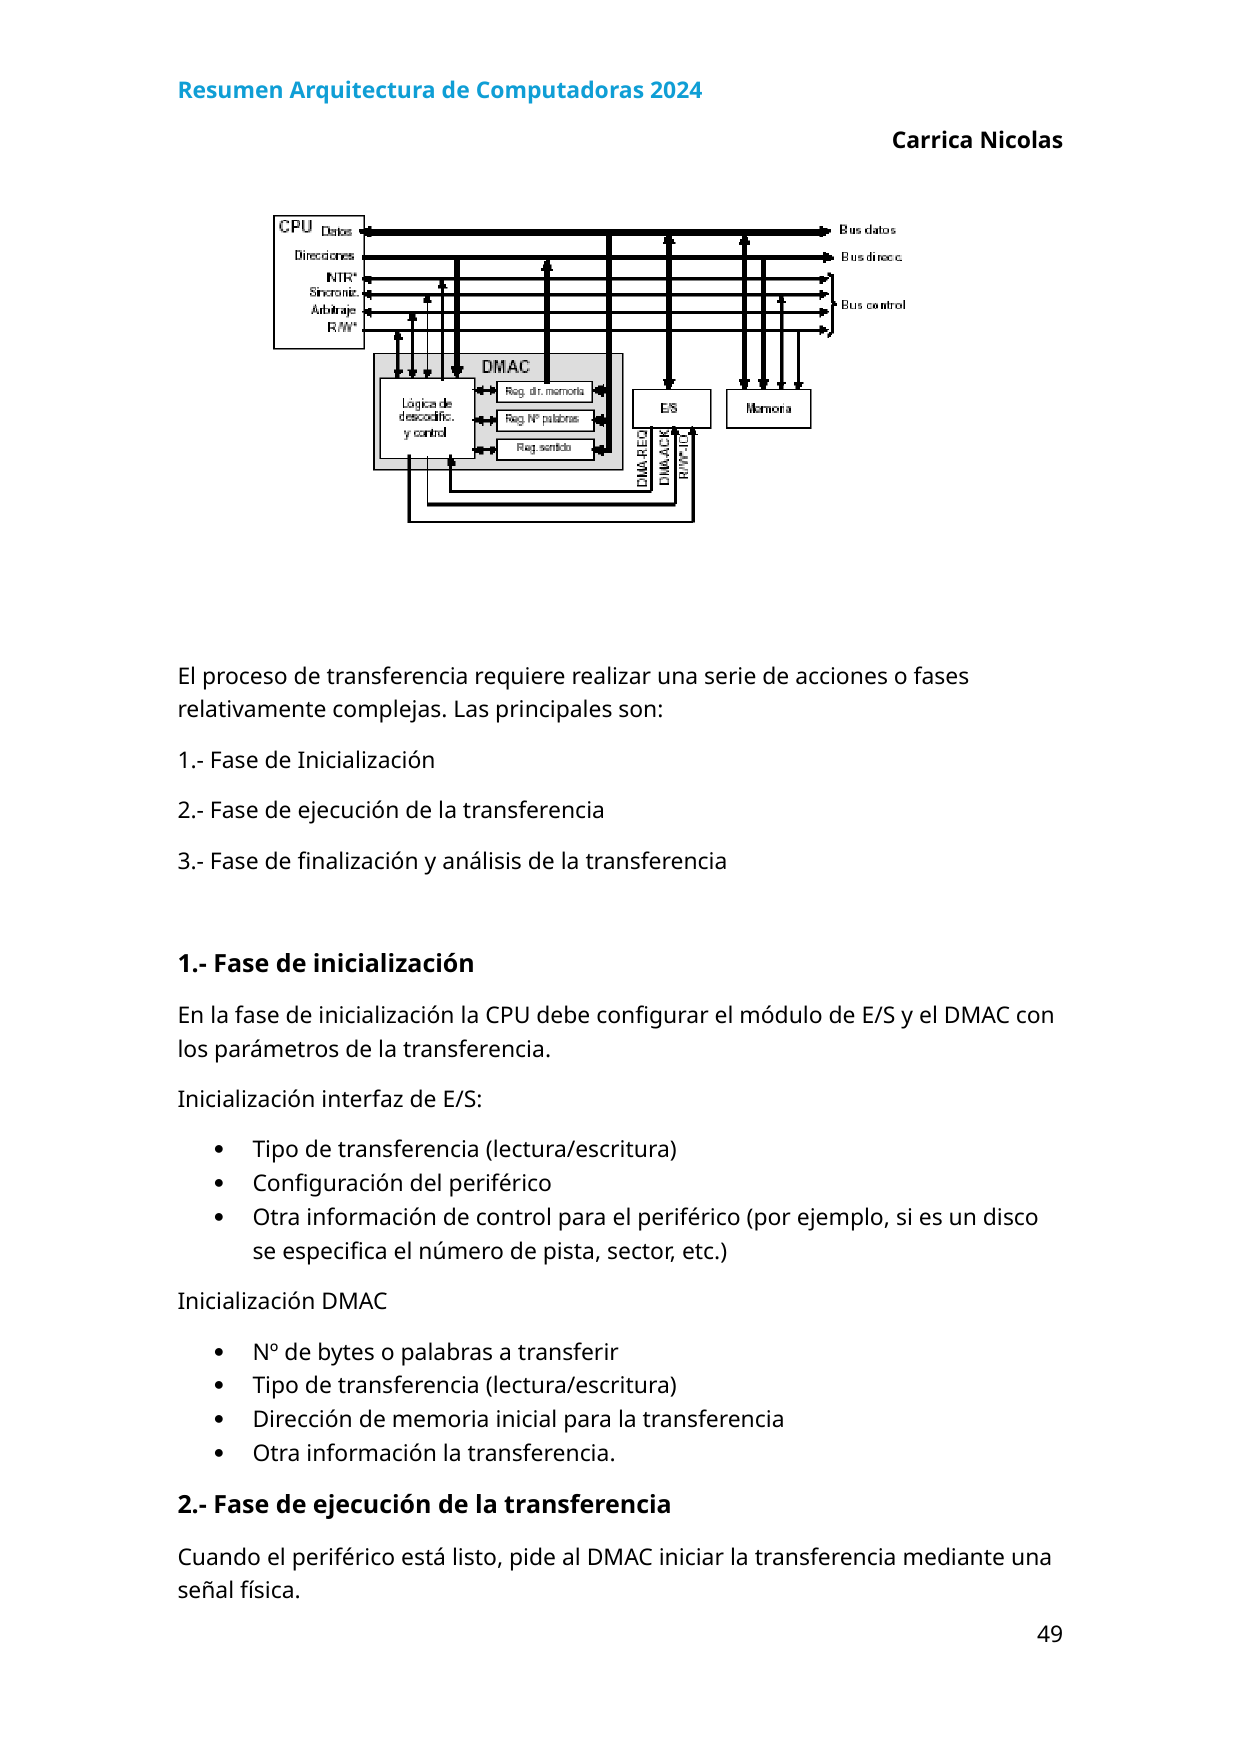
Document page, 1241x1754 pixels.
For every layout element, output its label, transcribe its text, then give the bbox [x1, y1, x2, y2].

text 2.- Fase de ejecución de la transferencia [177, 794, 1063, 825]
text 1.- Fase de Inicialización [177, 744, 1063, 775]
list Otra información de control para el periférico (por ejemplo, si es un disco se especifica el número de pista, sector, etc.) [215, 1201, 1063, 1266]
text Cuando el periférico está listo, pide al DMAC iniciar la transferencia mediante una señal física. [177, 1541, 1063, 1606]
list Dirección de memoria inicial para la transferencia [215, 1403, 1063, 1434]
list Tipo de transferencia (lectura/escritura) [215, 1133, 1063, 1165]
text Inicialización DMAC [177, 1285, 1063, 1316]
list Otra información la transferencia. [215, 1437, 1063, 1468]
text El proceso de transferencia requiere realizar una serie de acciones o fases relativamente complejas. Las principales son: [177, 659, 1063, 724]
text 1.- Fase de inicialización [177, 945, 1063, 979]
list Tipo de transferencia (lectura/escritura) [215, 1369, 1063, 1401]
text Inicialización interfaz de E/S: [177, 1083, 1063, 1114]
text En la fase de inicialización la CPU debe configurar el módulo de E/S y el DMAC con los parámetros de la transferencia. [177, 999, 1063, 1064]
list Nº de bytes o palabras a transferir [215, 1336, 1063, 1367]
picture [268, 208, 908, 523]
text 3.- Fase de finalización y análisis de la transferencia [177, 844, 1063, 876]
text 2.- Fase de ejecución de la transferencia [177, 1487, 1063, 1521]
list Configuración del periférico [215, 1167, 1063, 1198]
